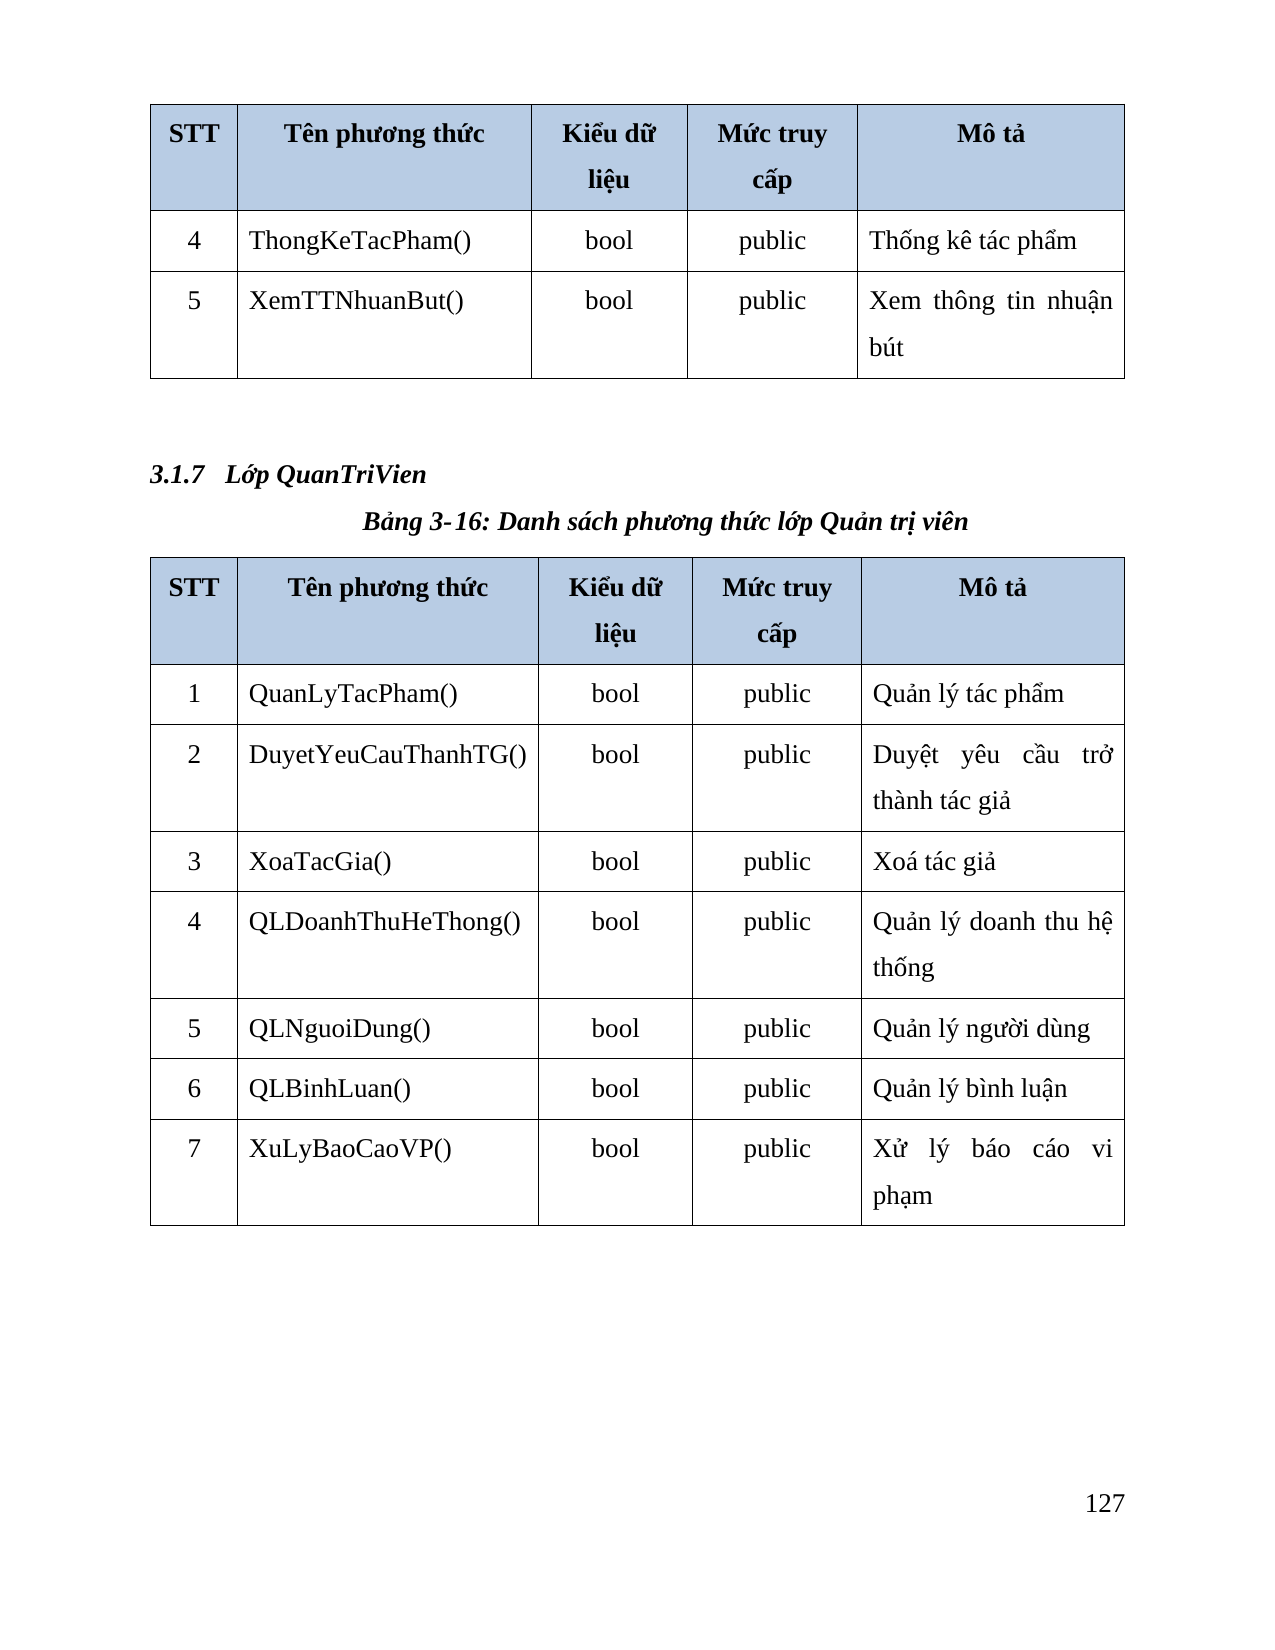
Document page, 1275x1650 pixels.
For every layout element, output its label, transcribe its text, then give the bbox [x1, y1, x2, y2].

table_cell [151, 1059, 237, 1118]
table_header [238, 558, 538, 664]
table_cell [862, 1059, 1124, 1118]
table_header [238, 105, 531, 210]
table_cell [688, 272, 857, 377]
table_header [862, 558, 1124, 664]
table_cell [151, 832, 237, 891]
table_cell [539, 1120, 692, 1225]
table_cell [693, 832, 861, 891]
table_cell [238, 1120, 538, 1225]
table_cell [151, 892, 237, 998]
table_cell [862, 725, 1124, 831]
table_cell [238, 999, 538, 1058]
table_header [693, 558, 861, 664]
subtitle Lớp QuanTriVien [150, 458, 1125, 489]
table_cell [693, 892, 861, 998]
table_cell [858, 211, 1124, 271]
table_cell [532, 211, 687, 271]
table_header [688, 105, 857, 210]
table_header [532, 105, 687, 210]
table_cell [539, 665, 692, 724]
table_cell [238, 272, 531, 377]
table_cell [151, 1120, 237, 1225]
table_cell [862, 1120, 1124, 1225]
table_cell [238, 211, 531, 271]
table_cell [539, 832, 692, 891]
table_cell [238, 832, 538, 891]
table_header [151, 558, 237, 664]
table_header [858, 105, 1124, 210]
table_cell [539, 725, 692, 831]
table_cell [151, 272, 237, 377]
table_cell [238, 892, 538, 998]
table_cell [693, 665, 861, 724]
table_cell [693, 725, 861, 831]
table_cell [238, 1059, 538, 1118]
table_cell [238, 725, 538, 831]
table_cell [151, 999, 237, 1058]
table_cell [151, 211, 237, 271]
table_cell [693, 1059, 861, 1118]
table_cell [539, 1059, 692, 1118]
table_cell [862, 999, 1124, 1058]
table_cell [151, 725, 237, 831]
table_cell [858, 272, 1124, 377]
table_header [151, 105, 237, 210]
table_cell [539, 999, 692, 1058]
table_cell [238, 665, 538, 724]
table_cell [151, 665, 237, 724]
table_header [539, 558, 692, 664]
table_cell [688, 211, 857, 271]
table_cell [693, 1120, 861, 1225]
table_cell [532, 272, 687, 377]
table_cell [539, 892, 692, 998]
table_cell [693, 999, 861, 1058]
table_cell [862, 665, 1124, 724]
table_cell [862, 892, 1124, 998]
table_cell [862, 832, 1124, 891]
